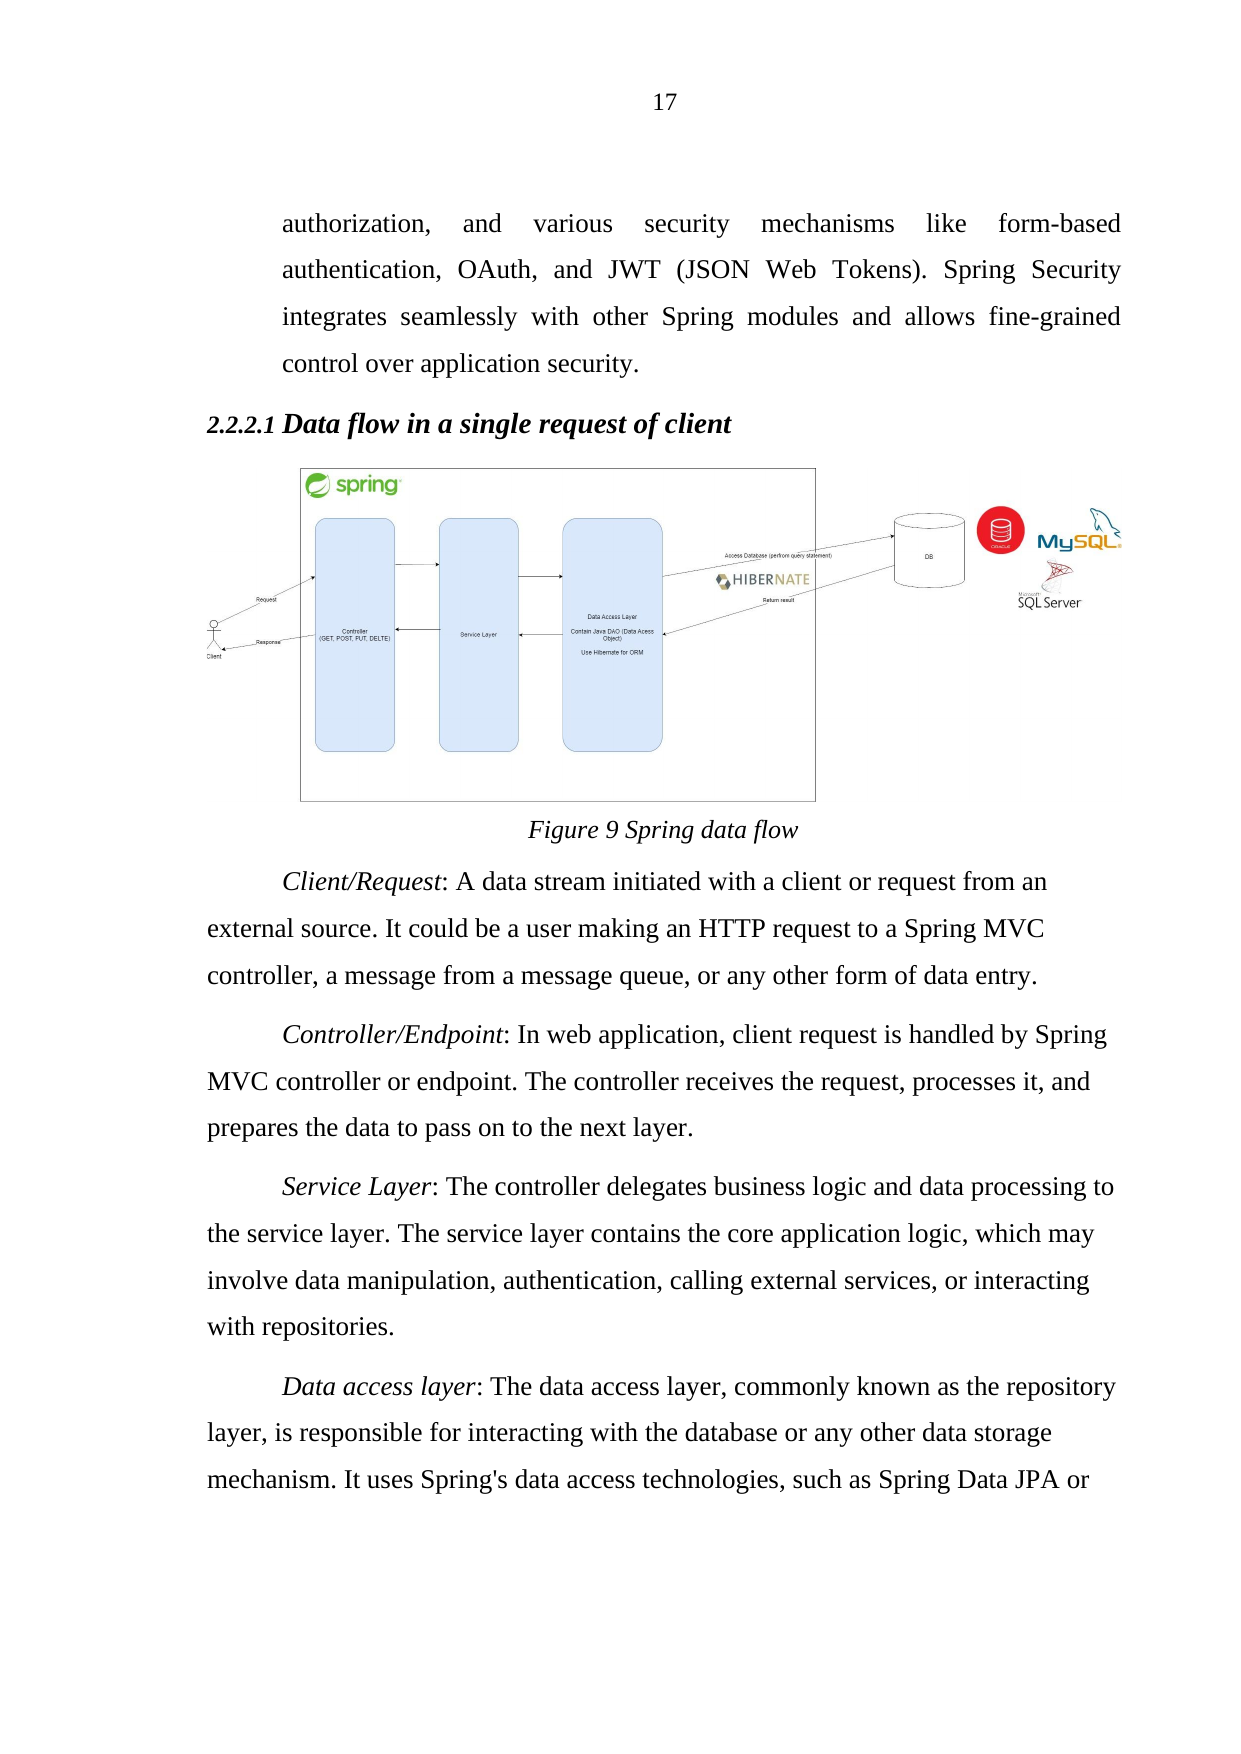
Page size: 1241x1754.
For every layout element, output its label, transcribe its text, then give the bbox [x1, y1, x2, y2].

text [207, 1369, 1122, 1494]
picture [206, 468, 1122, 802]
text Controller/Endpoint: In web application, client request is handled by Spring MVC controller or endpoint. The controller receives the request, processes it, and prepares the data to pass on to the next layer. [207, 1018, 1122, 1142]
text Service Layer: The controller delegates business logic and data processing to the service layer. The service layer contains the core application logic, which may involve data manipulation, authentication, calling external services, or interacting with repositories. [207, 1170, 1122, 1342]
text Client/Request: A data stream initiated with a client or request from an external source. It could be a user making an HTTP request to a Spring MVC controller, a message from a message queue, or any other form of data entry. [207, 865, 1122, 990]
text Figure 9 Spring data flow [207, 814, 1122, 844]
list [244, 207, 1122, 378]
subtitle Data flow in a single request of client [207, 406, 1122, 439]
